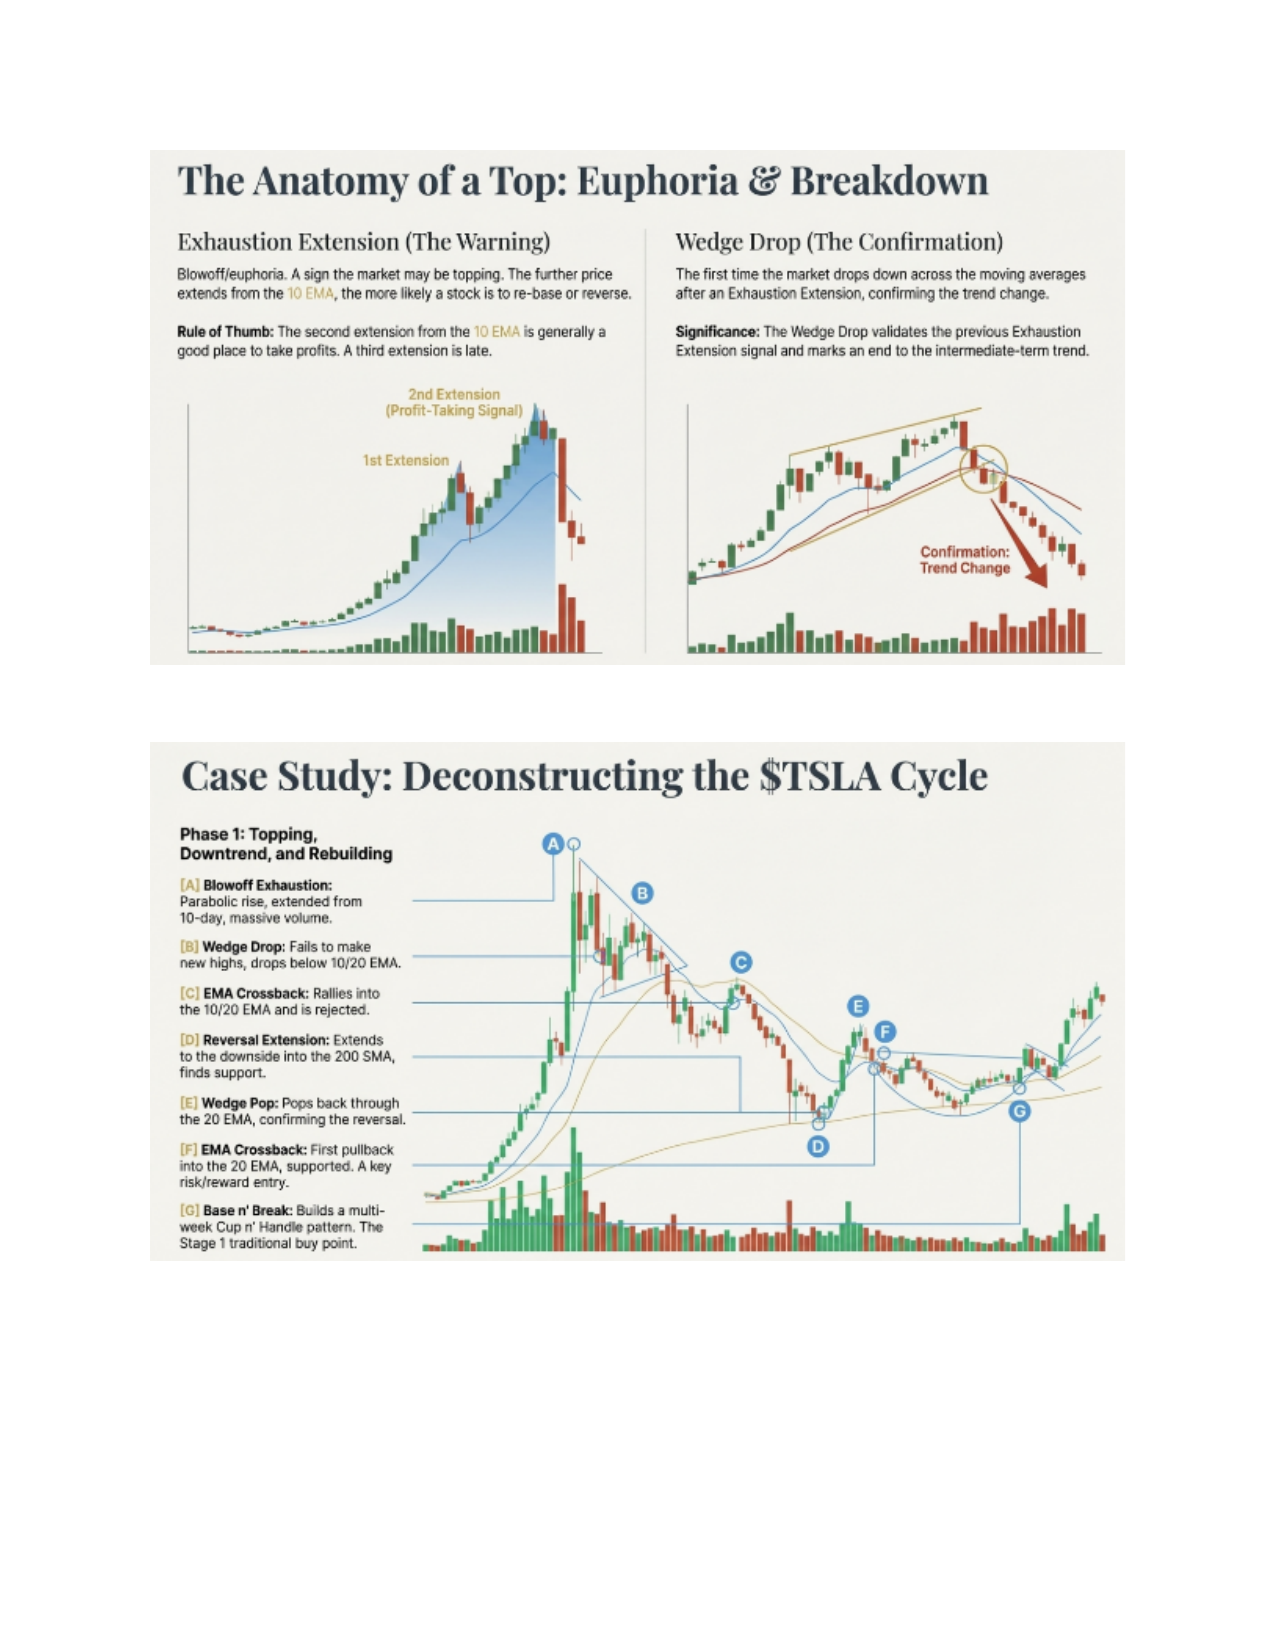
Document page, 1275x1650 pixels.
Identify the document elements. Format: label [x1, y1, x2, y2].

picture [150, 150, 1125, 665]
picture [150, 742, 1125, 1261]
